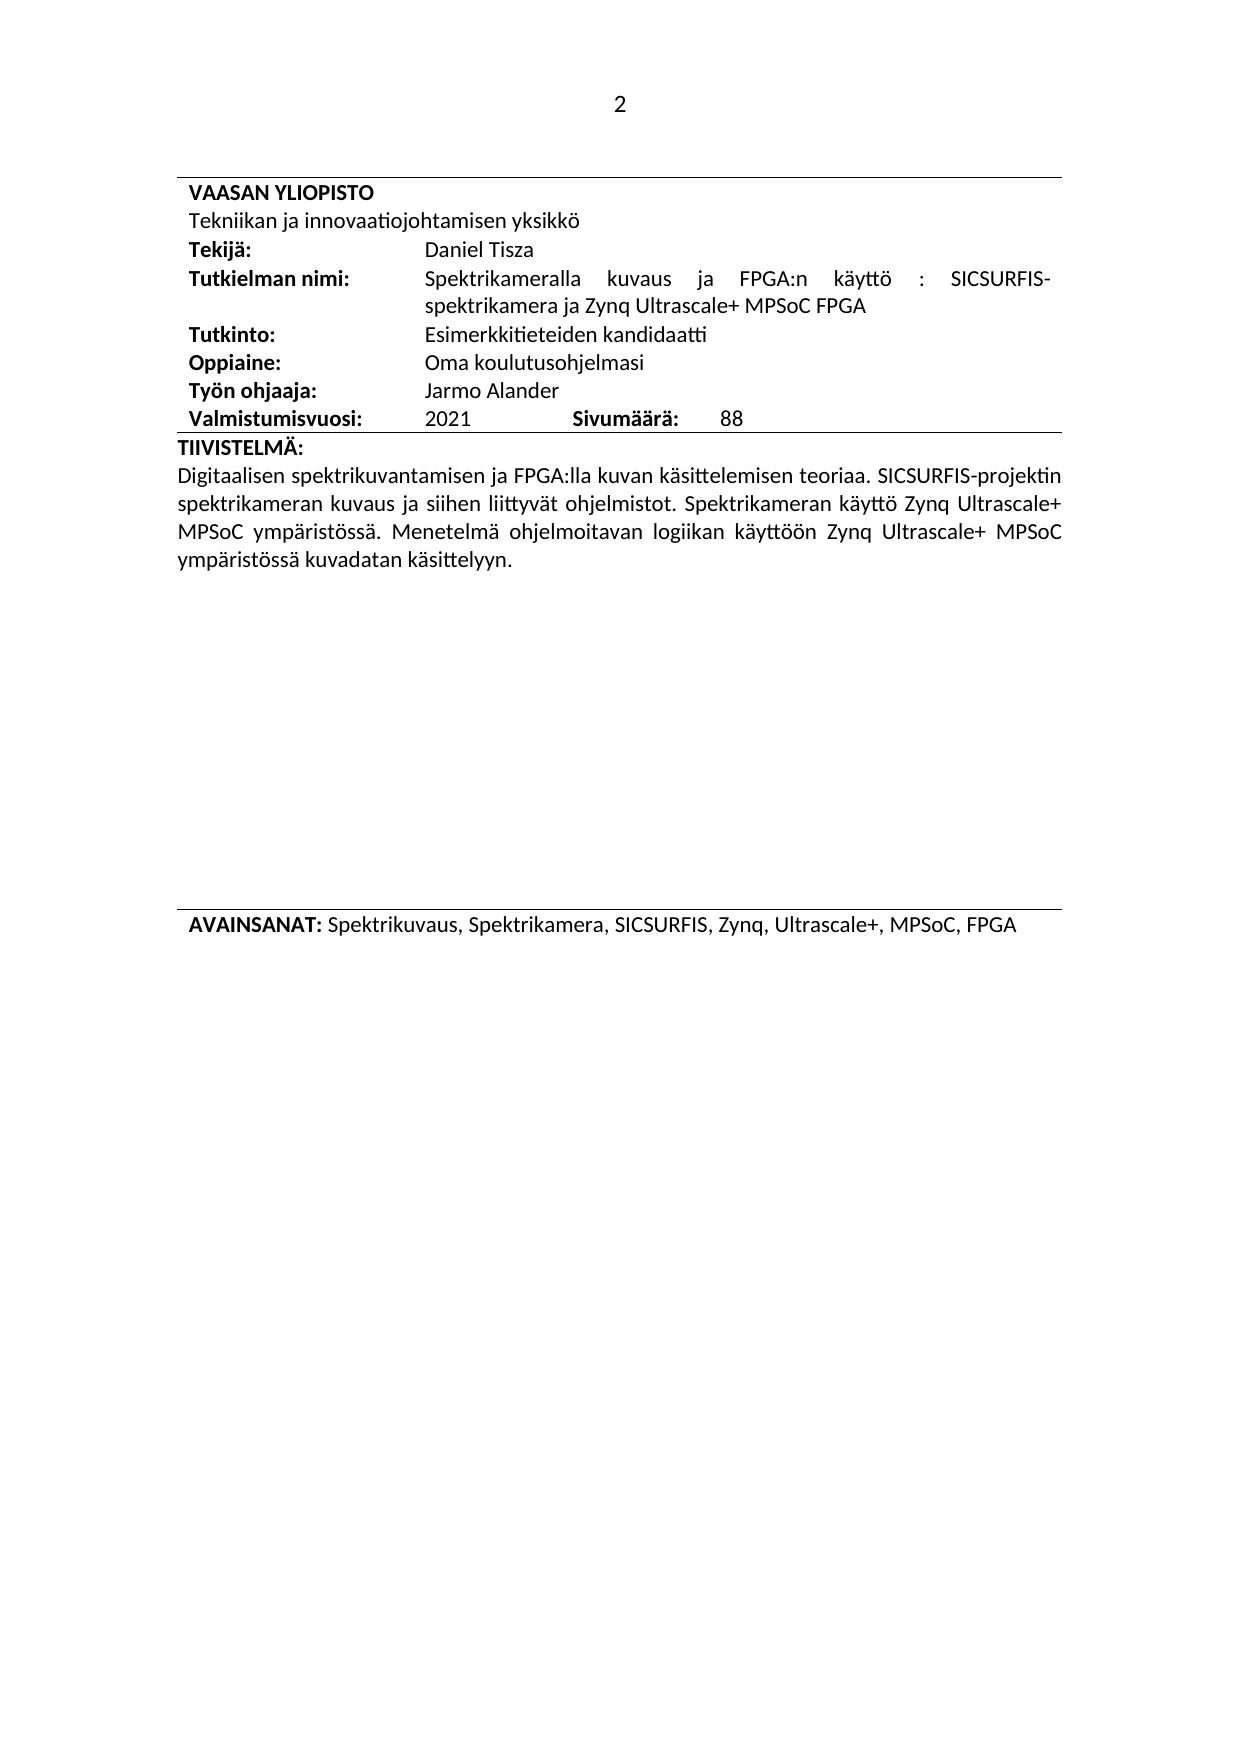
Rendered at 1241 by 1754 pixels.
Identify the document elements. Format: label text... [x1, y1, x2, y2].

table_cell Jarmo Alander [413, 376, 1062, 404]
table_header VAASAN YLIOPISTO [177, 178, 1062, 236]
table_cell Sivumäärä: [561, 404, 709, 432]
table_cell Oma koulutusohjelmasi [413, 348, 1062, 376]
table_cell Oppiaine: [177, 348, 413, 376]
table_cell Työn ohjaaja: [177, 376, 413, 404]
table_cell 88 [709, 404, 1062, 432]
table_cell [413, 236, 1062, 264]
text TIIVISTELMÄ: [177, 433, 1063, 461]
table_header AVAINSANAT: [177, 910, 1062, 938]
table_cell Valmistumisvuosi: [177, 404, 413, 432]
table_cell 2021 [413, 404, 561, 432]
table_cell Tekijä: [177, 236, 413, 264]
table_cell Esimerkkitieteiden kandidaatti [413, 320, 1062, 348]
table_cell Tutkinto: [177, 320, 413, 348]
table_cell Tutkielman nimi: [177, 264, 413, 320]
table_cell : [413, 264, 1062, 320]
